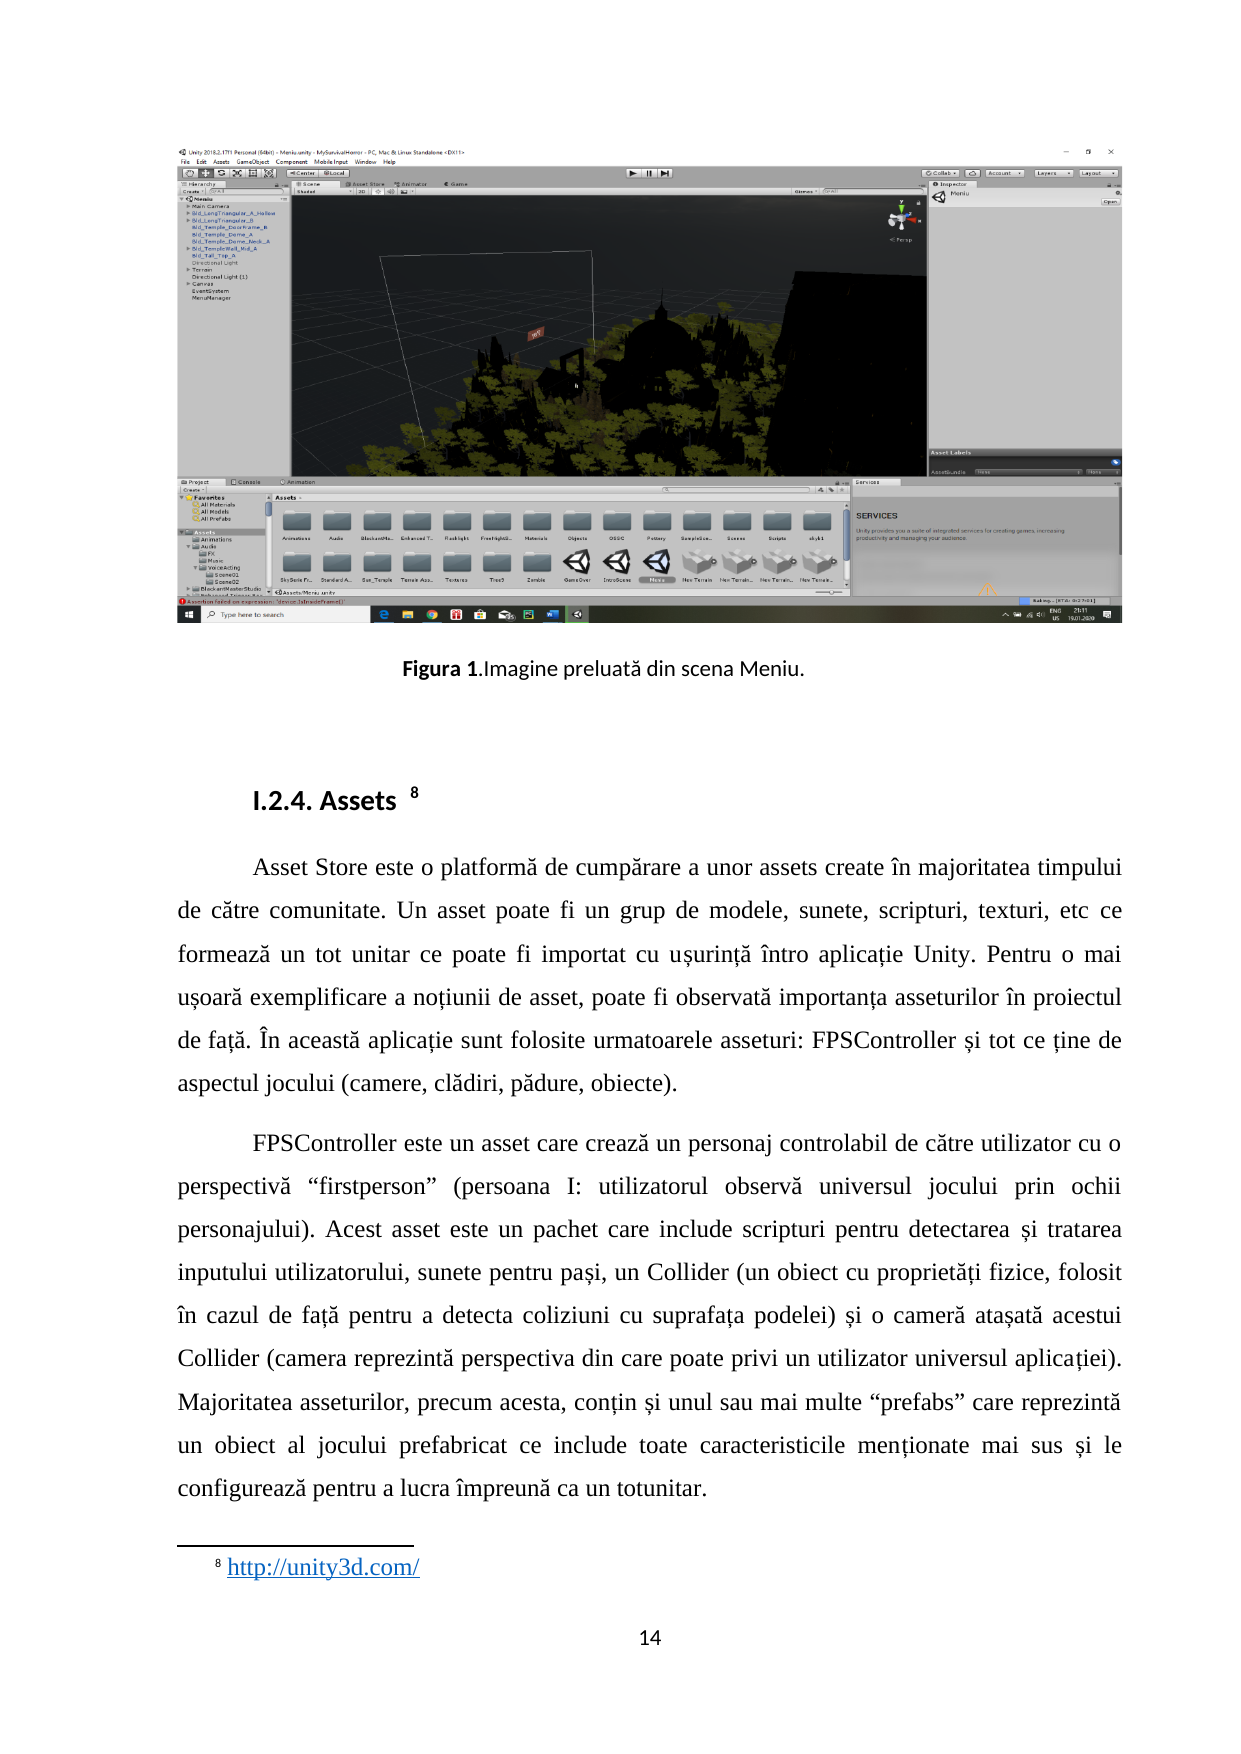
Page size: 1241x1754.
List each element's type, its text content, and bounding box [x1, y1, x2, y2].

text I.2.4. Assets [177, 782, 1122, 818]
text FPSController este un asset care crează un personaj controlabil de către utilizator cu o perspectivă “firstperson” (persoana I: utilizatorul observă universul jocului prin ochii personajului). Acest asset este un pachet care include scripturi pentru detectarea și tratarea inputului utilizatorului, sunete pentru pași, un Collider (un obiect cu proprietăți fizice, folosit în cazul de față pentru a detecta coliziuni cu suprafața podelei) și o cameră atașată acestui Collider (camera reprezintă perspectiva din care poate privi un utilizator universul aplicației). Majoritatea asseturilor, precum acesta, conțin și unul sau mai multe “prefabs” care reprezintă un obiect al jocului prefabricat ce include toate caracteristicile menționate mai sus și le configurează pentru a lucra împreună ca un totunitar. [177, 1128, 1122, 1502]
text Figura 1.Imagine preluată din scena Meniu. [177, 654, 1122, 682]
text Asset Store este o platformă de cumpărare a unor assets create în majoritatea timpului de către comunitate. Un asset poate fi un grup de modele, sunete, scripturi, texturi, etc ce formează un tot unitar ce poate fi importat cu ușurință întro aplicație Unity. Pentru o mai ușoară exemplificare a noțiunii de asset, poate fi observată importanța asseturilor în proiectul de față. În această aplicație sunt folosite urmatoarele asseturi: FPSController și tot ce ține de aspectul jocului (camere, clădiri, pădure, obiecte). [177, 852, 1122, 1097]
picture [177, 147, 1123, 623]
